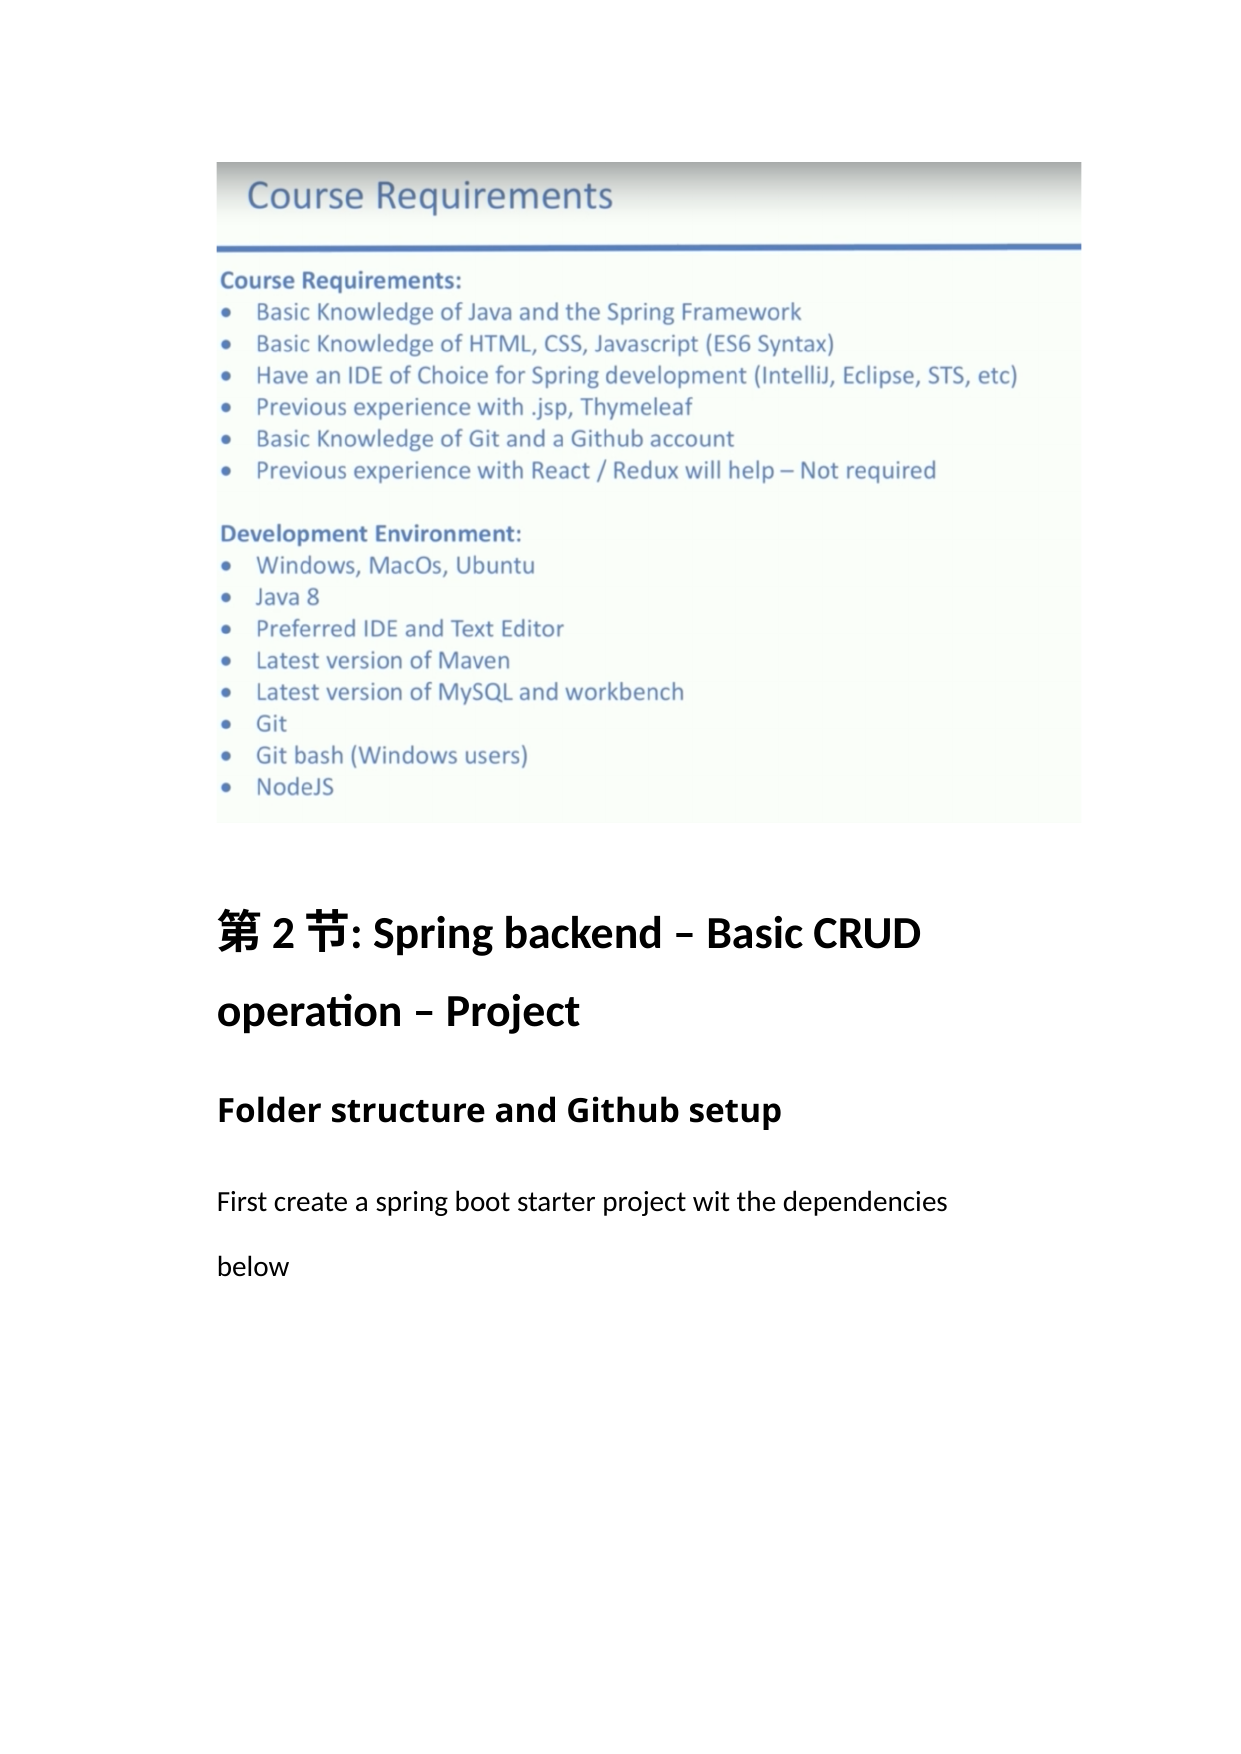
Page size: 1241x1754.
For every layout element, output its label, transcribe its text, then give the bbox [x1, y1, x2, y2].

subtitle Folder structure and Github setup [217, 1077, 1023, 1142]
text First create a spring boot starter project wit the dependencies below [217, 1169, 1023, 1299]
picture [216, 162, 1082, 823]
subtitle 第2节: Spring backend – Basic CRUD operation – Project [217, 880, 1023, 1042]
